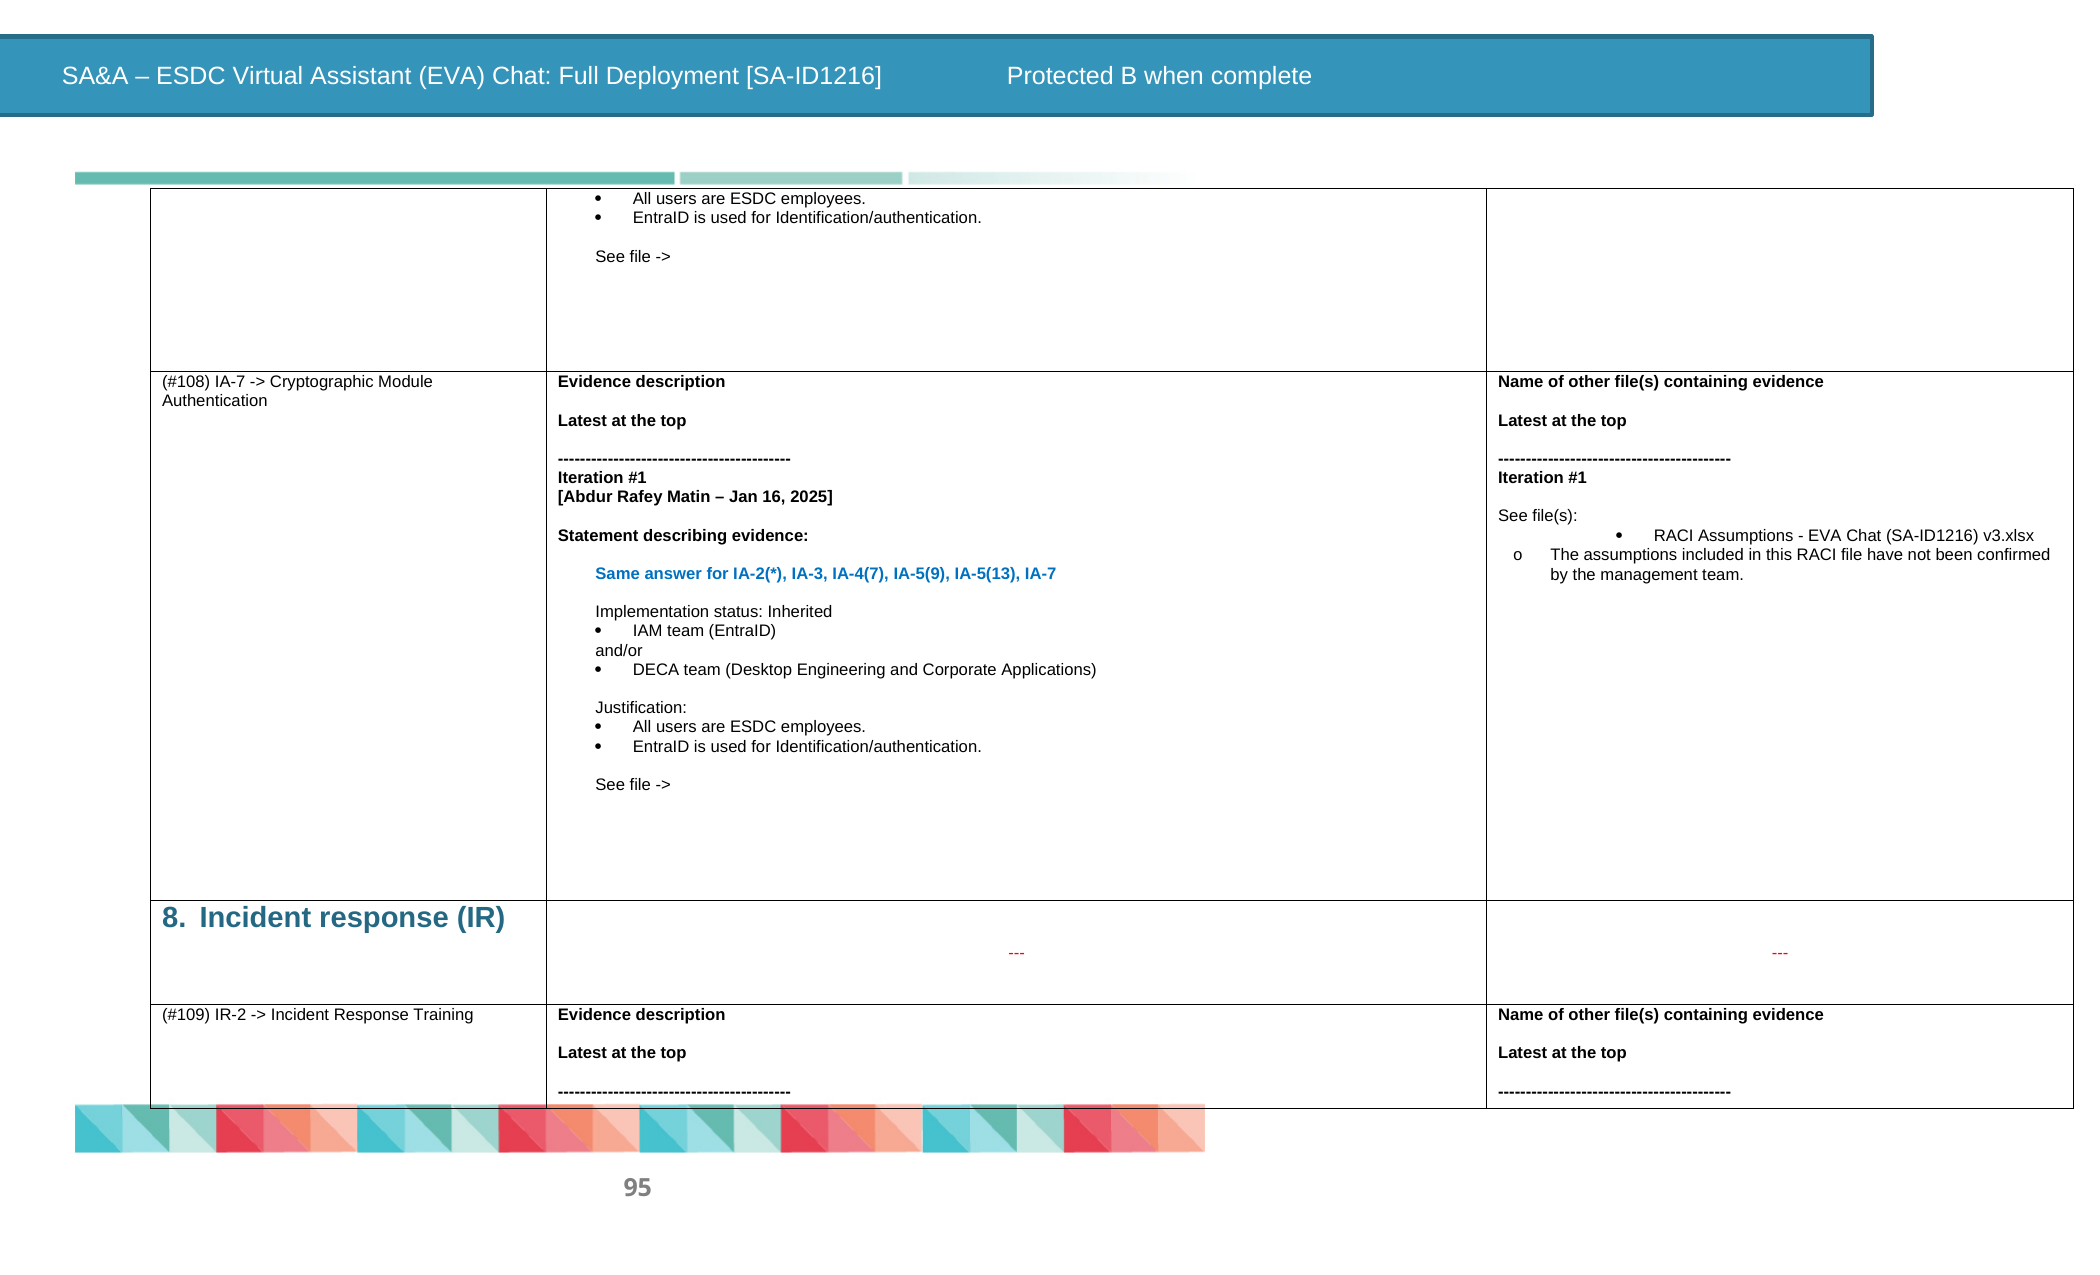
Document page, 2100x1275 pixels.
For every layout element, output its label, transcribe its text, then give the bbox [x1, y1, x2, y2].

table_cell Name of other file(s) containing evidence Latest at the top ------------------------------------------ Iteration #1 See file(s): RACI Assumptions - EVA Chat (SA-ID1216) v3.xlsx The assumptions included in this RACI file have not been confirmed by the management team. [1487, 372, 2073, 899]
table_cell --- [547, 901, 1486, 1004]
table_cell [1487, 1005, 2073, 1108]
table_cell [151, 189, 546, 371]
picture [0, 162, 1275, 196]
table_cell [1487, 189, 2073, 371]
table_cell --- [1487, 901, 2073, 1004]
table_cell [547, 189, 1486, 371]
table_cell Incident response (IR) [151, 901, 546, 1004]
table_cell (#108) IA-7 -> Cryptographic Module Authentication [151, 372, 546, 899]
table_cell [151, 1005, 546, 1108]
picture [0, 1049, 1275, 1228]
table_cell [547, 1005, 1486, 1108]
